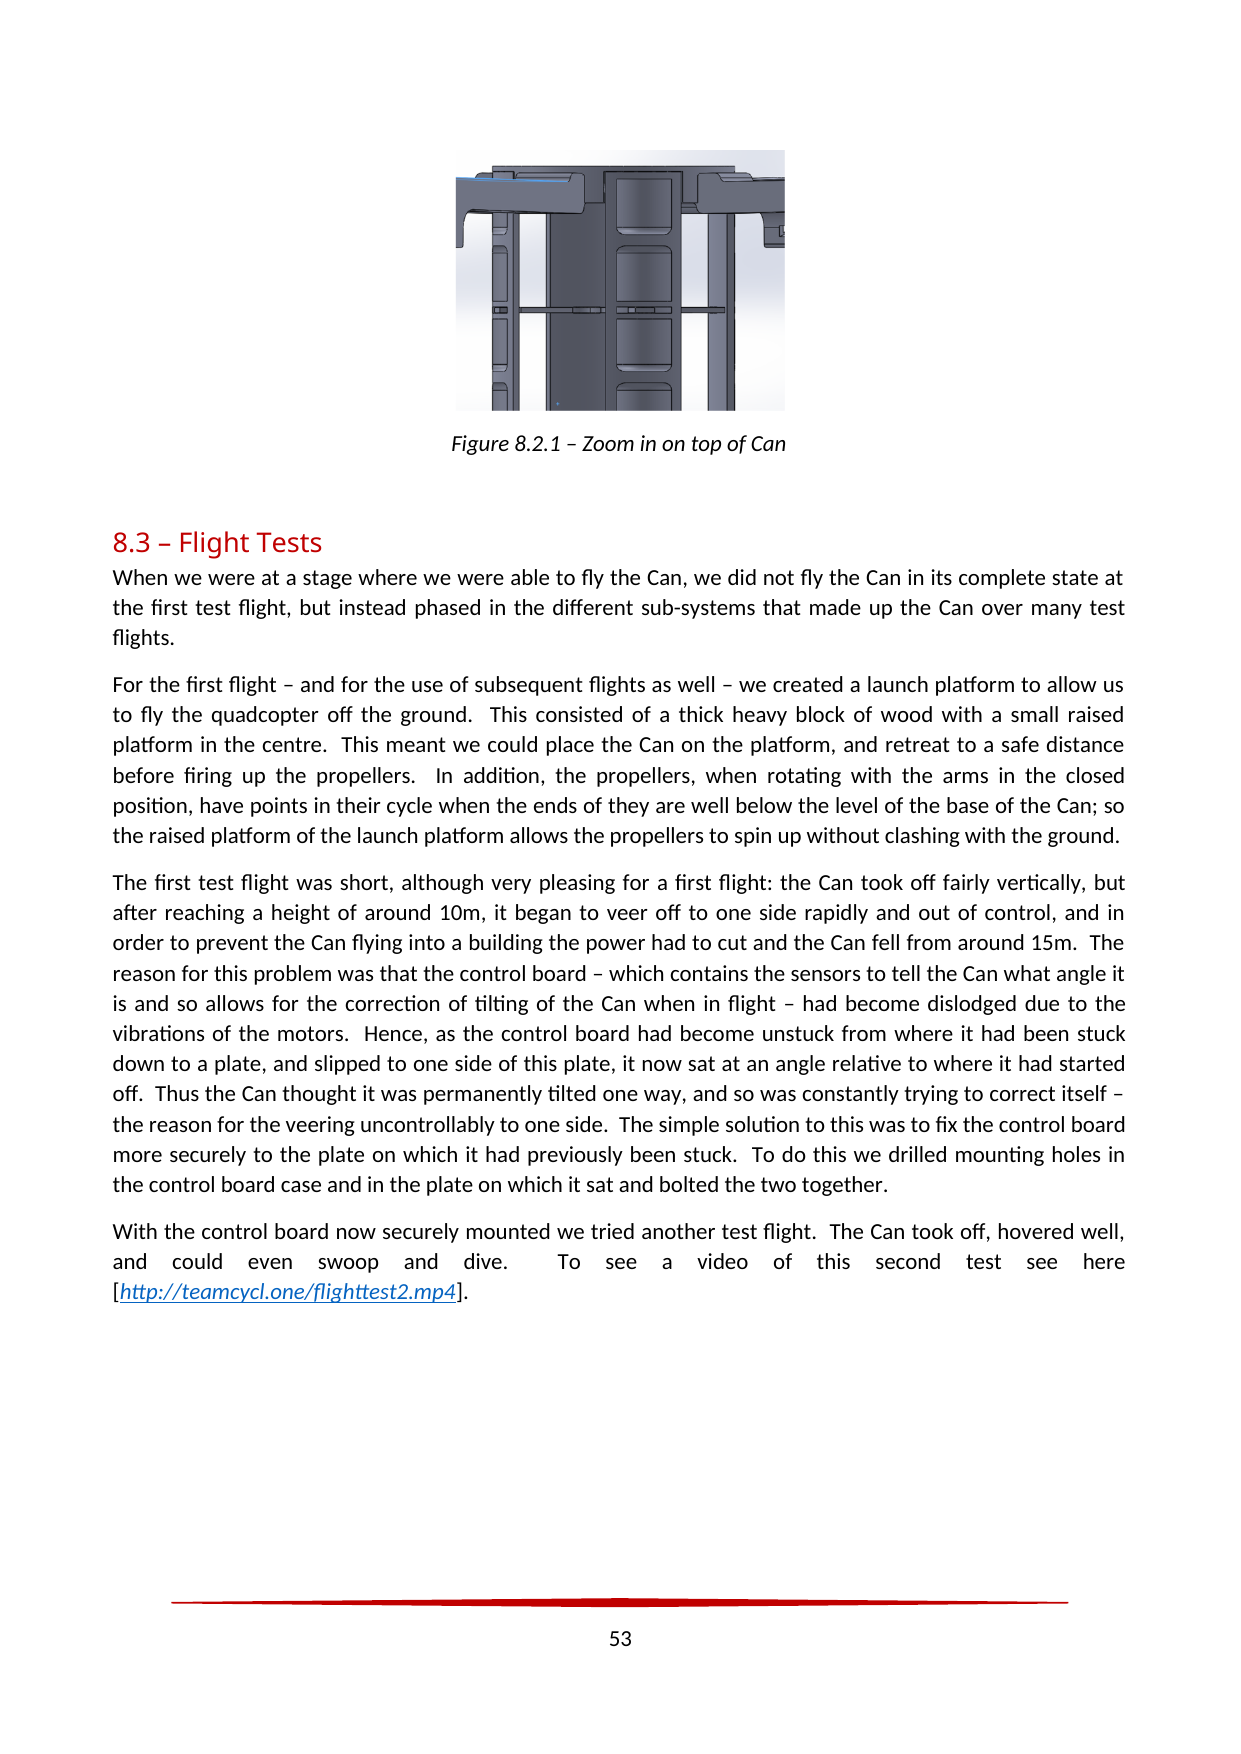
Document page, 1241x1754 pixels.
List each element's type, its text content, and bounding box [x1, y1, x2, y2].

picture [455, 150, 785, 411]
text With the control board now securely mounted we tried another test flight. The Can took off, hovered well, and could even swoop and dive. To see a video of this second test see here [http://teamcycl.one/flighttest2.mp4]. [112, 1217, 1128, 1305]
text When we were at a stage where we were able to fly the Can, we did not fly the Can in its complete state at the first test flight, but instead phased in the different sub-systems that made up the Can over many test flights. [112, 563, 1128, 651]
text For the first flight – and for the use of subsequent flights as well – we created a launch platform to allow us to fly the quadcopter off the ground. This consisted of a thick heavy block of wood with a small raised platform in the centre. This meant we could place the Can on the platform, and retreat to a safe distance before firing up the propellers. In addition, the propellers, when rotating with the arms in the closed position, have points in their cycle when the ends of they are well below the level of the base of the Can; so the raised platform of the launch platform allows the propellers to spin up without clashing with the ground. [112, 670, 1128, 849]
text The first test flight was short, although very pleasing for a first flight: the Can took off fairly vertically, but after reaching a height of around 10m, it began to veer off to one side rapidly and out of control, and in order to prevent the Can flying into a building the power had to cut and the Can fell from around 15m. The reason for this problem was that the control board – which contains the sensors to tell the Can what angle it is and so allows for the correction of tilting of the Can when in flight – had become dislodged due to the vibrations of the motors. Hence, as the control board had become unstuck from where it had been stuck down to a plate, and slipped to one side of this plate, it now sat at an angle relative to where it had started off. Thus the Can thought it was permanently tilted one way, and so was constantly trying to correct itself – the reason for the veering uncontrollably to one side. The simple solution to this was to fix the control board more securely to the plate on which it had previously been stuck. To do this we drilled mounting holes in the control board case and in the plate on which it sat and bolted the two together. [112, 868, 1128, 1198]
subtitle 8.3 – Flight Tests [112, 523, 1128, 560]
text Figure 8.2.1 – Zoom in on top of Can [112, 429, 1128, 457]
